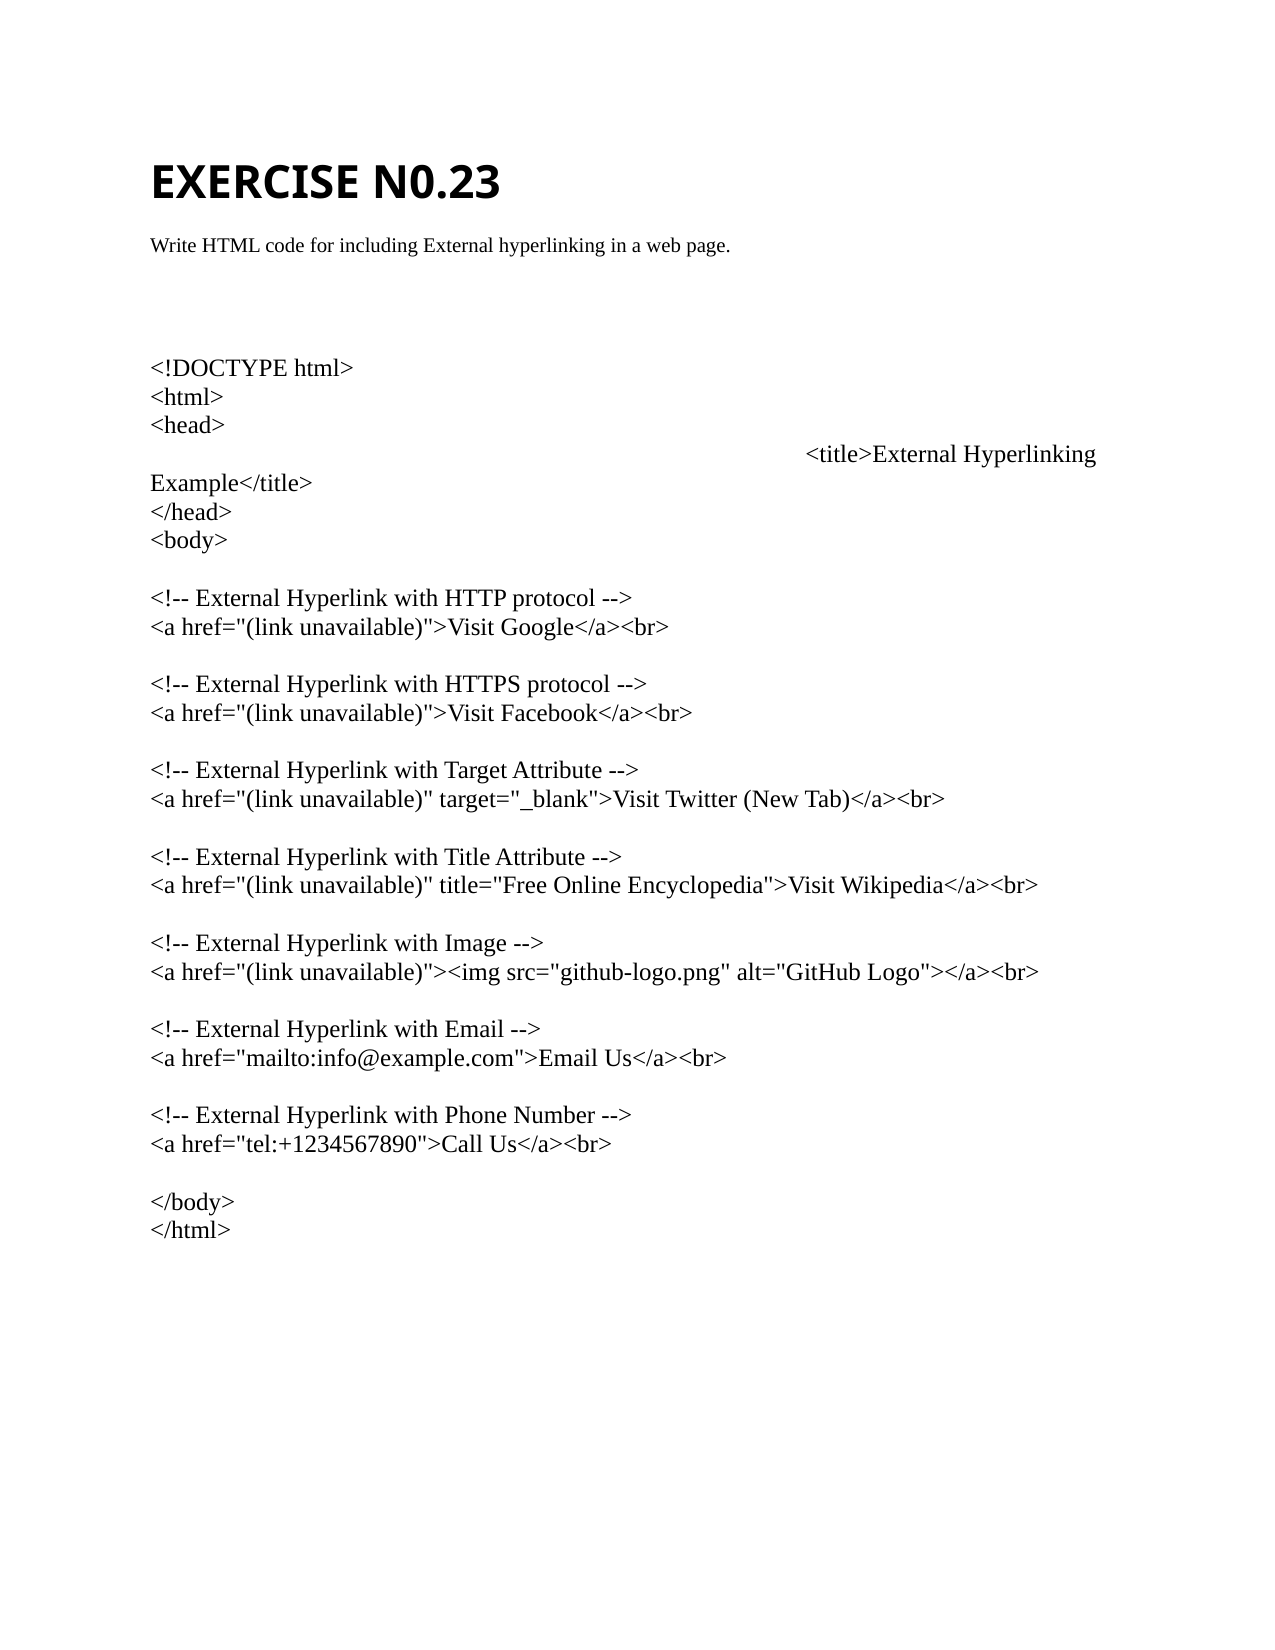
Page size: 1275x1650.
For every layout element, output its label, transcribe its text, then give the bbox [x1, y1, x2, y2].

text </body> [150, 1187, 1125, 1216]
text <a href="(link unavailable)">Visit Facebook</a><br> [150, 698, 1125, 727]
text <!DOCTYPE html> [150, 353, 1125, 382]
text <!-- External Hyperlink with HTTP protocol --> [150, 583, 1125, 612]
text <body> [150, 526, 1125, 554]
text <a href="mailto:info@example.com">Email Us</a><br> [150, 1043, 1125, 1072]
text </head> [150, 497, 1125, 526]
text <html> [150, 382, 1125, 411]
text <!-- External Hyperlink with Target Attribute --> [150, 756, 1125, 784]
text <a href="(link unavailable)"><img src="github-logo.png" alt="GitHub Logo"></a><br> [150, 957, 1125, 986]
text <a href="tel:+1234567890">Call Us</a><br> [150, 1129, 1125, 1158]
text Write HTML code for including External hyperlinking in a web page. [150, 233, 1125, 257]
text <!-- External Hyperlink with Title Attribute --> [150, 842, 1125, 871]
text <!-- External Hyperlink with Email --> [150, 1014, 1125, 1043]
text <a href="(link unavailable)">Visit Google</a><br> [150, 612, 1125, 641]
text <!-- External Hyperlink with Image --> [150, 928, 1125, 957]
text </html> [150, 1216, 1125, 1244]
text <a href="(link unavailable)" title="Free Online Encyclopedia">Visit Wikipedia</a><br> [150, 871, 1125, 899]
text <head> [150, 411, 1125, 439]
text <title>External Hyperlinking Example</title> [150, 439, 1125, 497]
text <!-- External Hyperlink with Phone Number --> [150, 1101, 1125, 1129]
text EXERCISE N0.23 [150, 150, 1125, 212]
text <!-- External Hyperlink with HTTPS protocol --> [150, 669, 1125, 698]
text <a href="(link unavailable)" target="_blank">Visit Twitter (New Tab)</a><br> [150, 784, 1125, 813]
